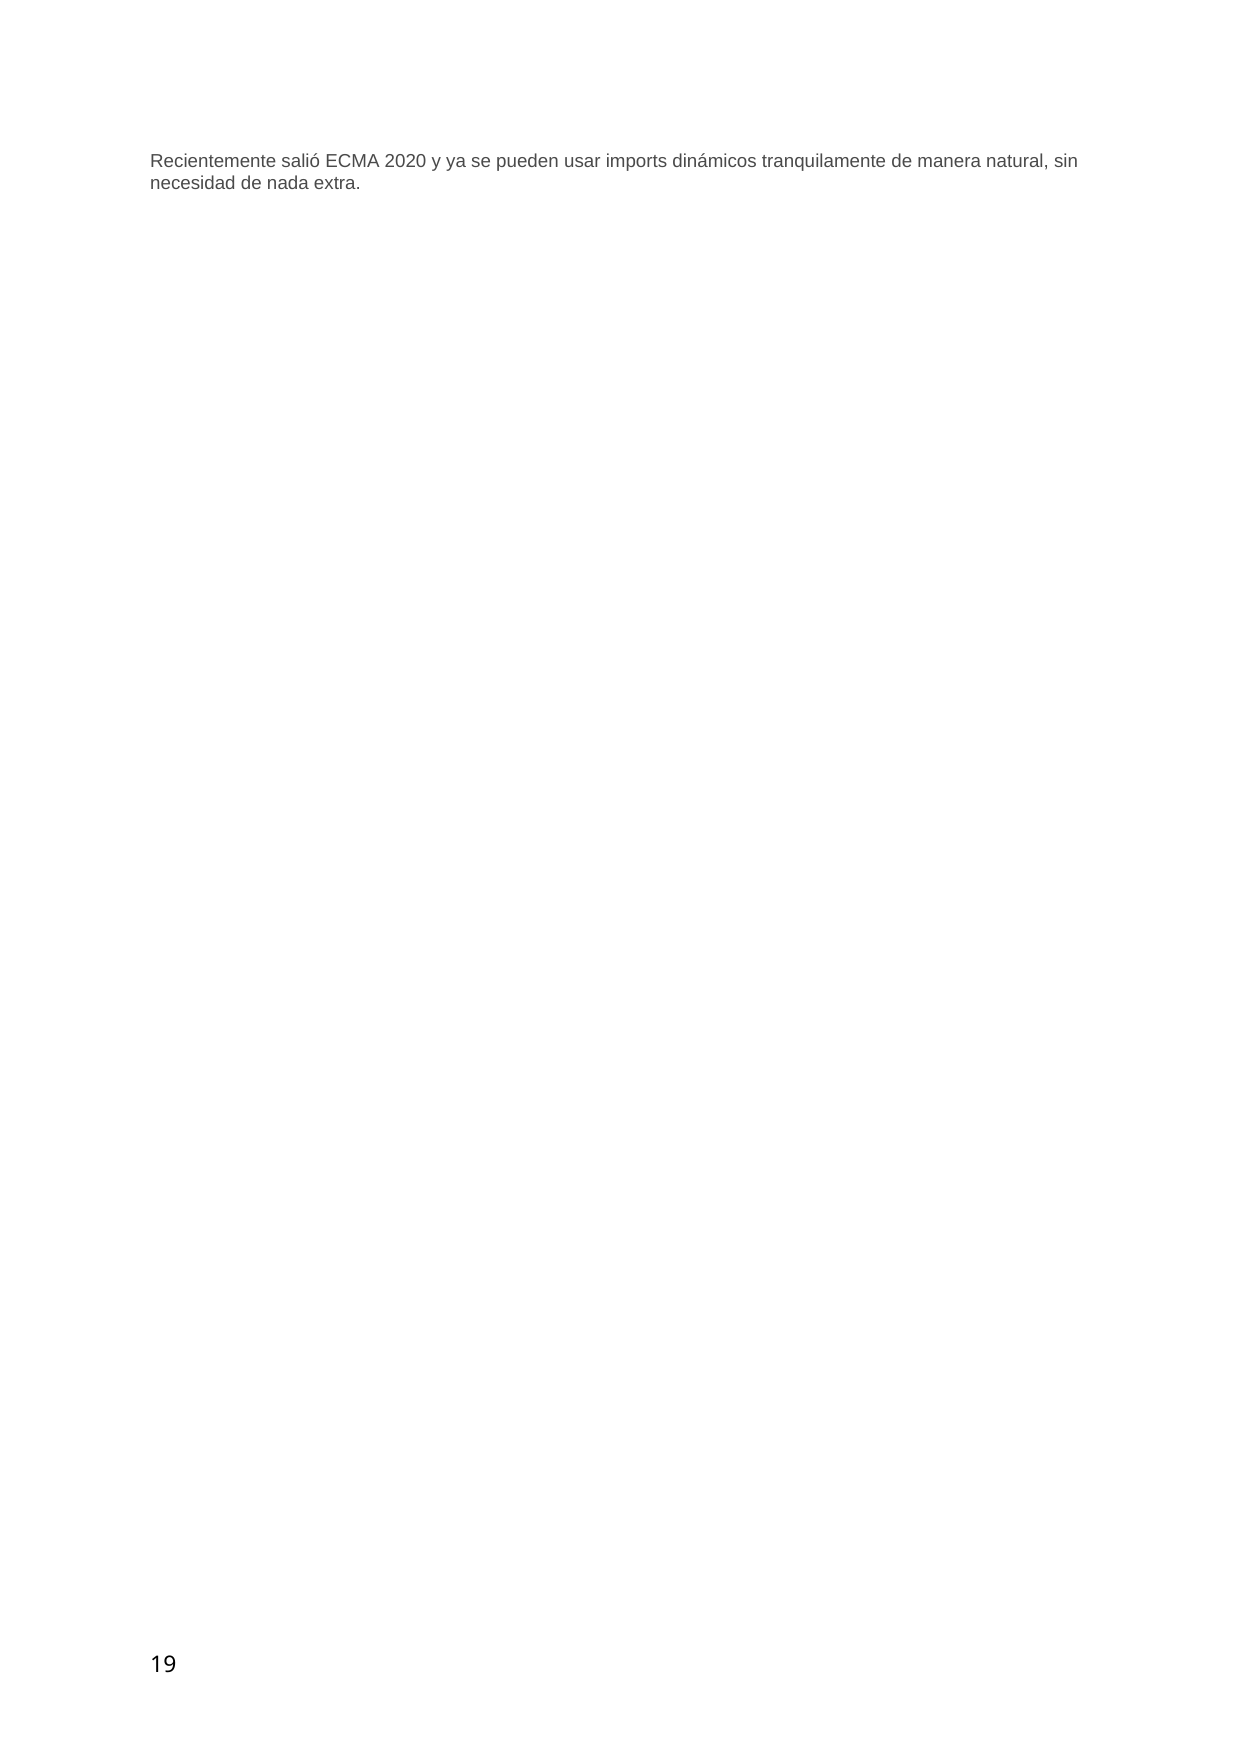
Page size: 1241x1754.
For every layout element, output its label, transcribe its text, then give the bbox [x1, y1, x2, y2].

text Recientemente salió ECMA 2020 y ya se pueden usar imports dinámicos tranquilamente de manera natural, sin necesidad de nada extra. [361, 150, 1090, 193]
